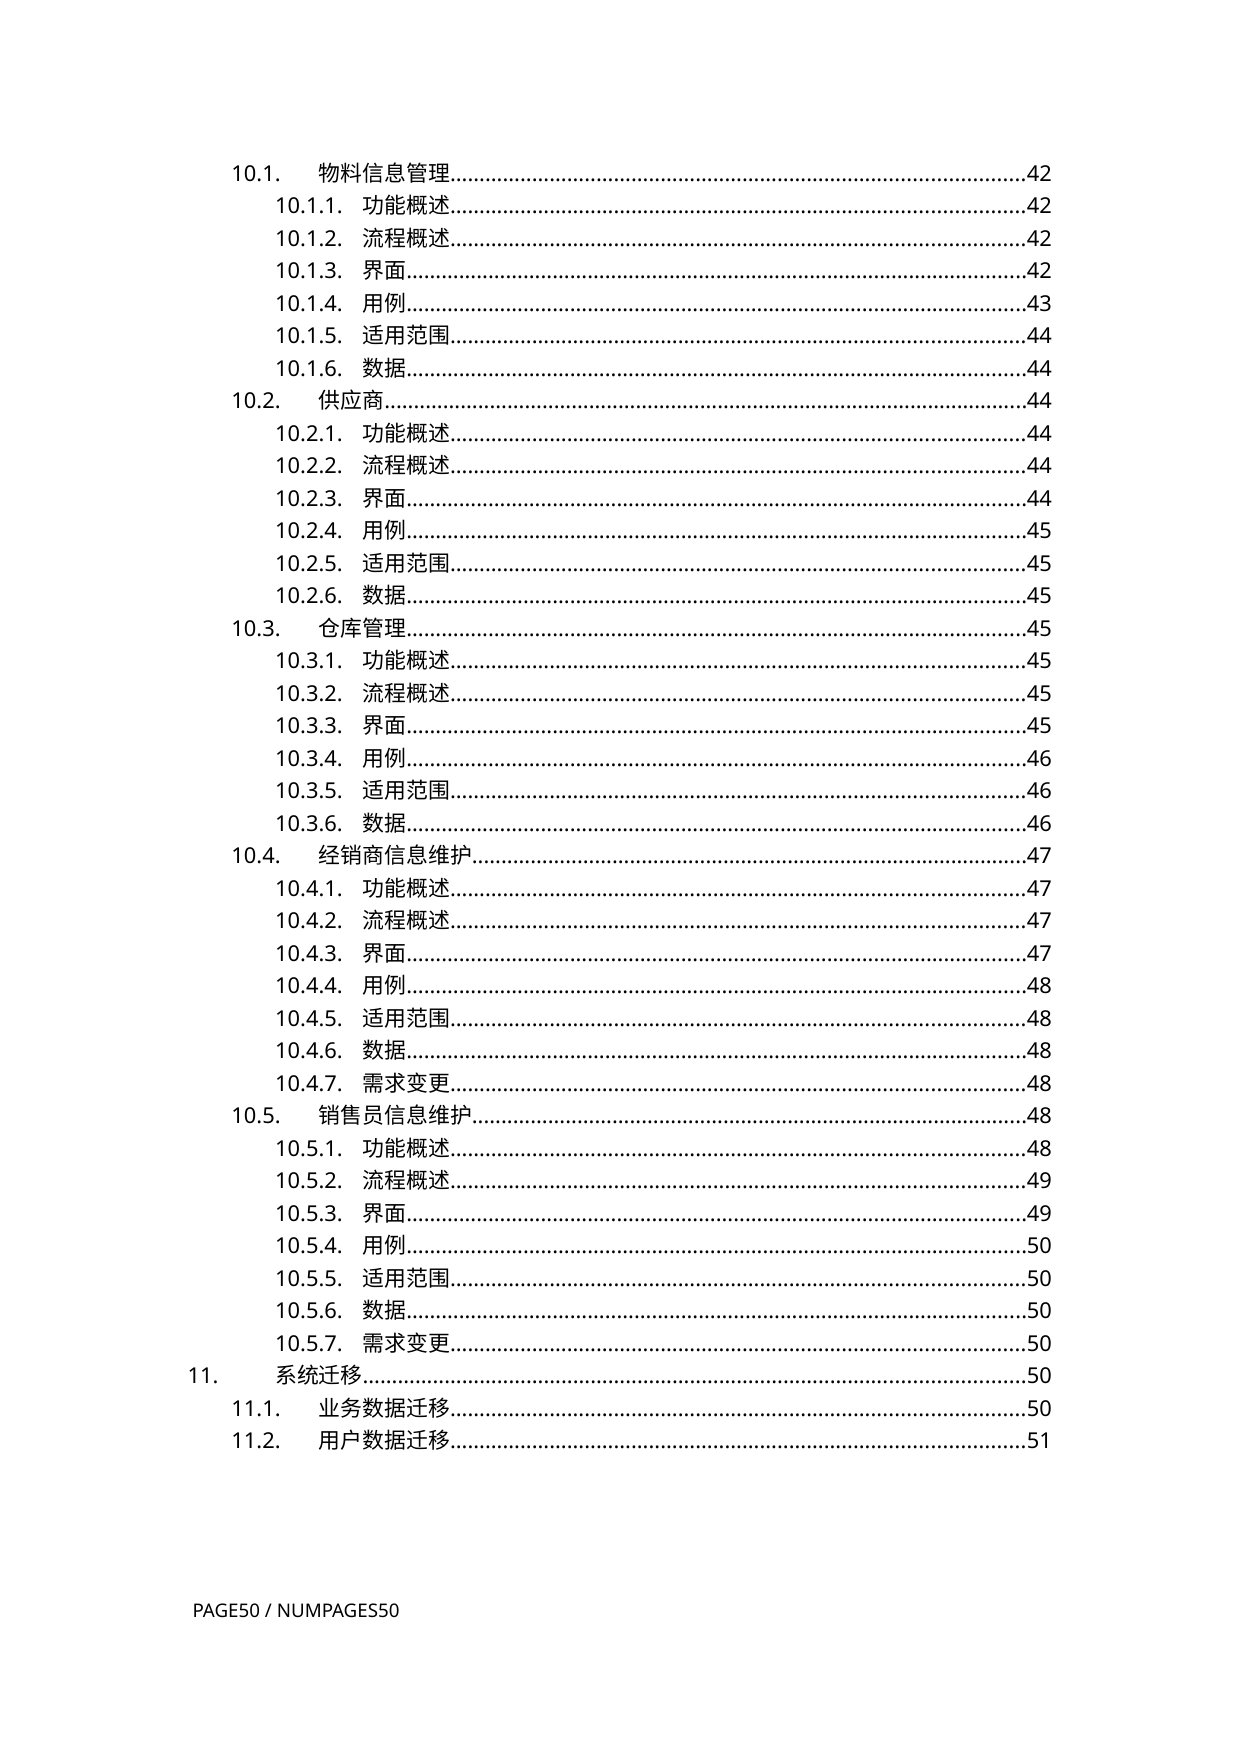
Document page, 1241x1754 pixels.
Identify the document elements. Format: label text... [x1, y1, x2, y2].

text 11.2. 用户数据迁移 51 [231, 1423, 1053, 1456]
text 10.5.7. 需求变更 50 [275, 1326, 1053, 1358]
text 10.4.1. 功能概述 47 [275, 871, 1053, 903]
text 10.3.1. 功能概述 45 [275, 643, 1053, 676]
text 10.1.3. 界面 42 [275, 253, 1053, 286]
text 10.2.3. 界面 44 [275, 481, 1053, 513]
text 10.5.1. 功能概述 48 [275, 1131, 1053, 1163]
text 10.3. 仓库管理 45 [231, 611, 1053, 643]
text 10.1.6. 数据 44 [275, 351, 1053, 383]
text 10.1.1. 功能概述 42 [275, 188, 1053, 221]
text 10.1.5. 适用范围 44 [275, 318, 1053, 351]
text 10.5. 销售员信息维护 48 [231, 1098, 1053, 1131]
text 11. 系统迁移 50 [187, 1358, 1053, 1391]
text 10.5.2. 流程概述 49 [275, 1163, 1053, 1196]
text 10.2.5. 适用范围 45 [275, 546, 1053, 578]
text 10.5.6. 数据 50 [275, 1293, 1053, 1326]
text 10.4.4. 用例 48 [275, 968, 1053, 1001]
text 10.2.4. 用例 45 [275, 513, 1053, 546]
text 10.3.2. 流程概述 45 [275, 676, 1053, 708]
text 10.2.6. 数据 45 [275, 578, 1053, 611]
text 10.4.6. 数据 48 [275, 1033, 1053, 1066]
text 10.3.4. 用例 46 [275, 741, 1053, 773]
text 10.5.5. 适用范围 50 [275, 1261, 1053, 1293]
text 10.2.2. 流程概述 44 [275, 448, 1053, 481]
text 10.3.5. 适用范围 46 [275, 773, 1053, 806]
text 10.1. 物料信息管理 42 [231, 156, 1053, 188]
text 10.5.4. 用例 50 [275, 1228, 1053, 1261]
text 10.3.6. 数据 46 [275, 806, 1053, 838]
text 11.1. 业务数据迁移 50 [231, 1391, 1053, 1423]
text 10.4.5. 适用范围 48 [275, 1001, 1053, 1033]
text 10.1.4. 用例 43 [275, 286, 1053, 318]
text 10.4.2. 流程概述 47 [275, 903, 1053, 936]
text 10.4.7. 需求变更 48 [275, 1066, 1053, 1098]
text 10.1.2. 流程概述 42 [275, 221, 1053, 253]
text 10.5.3. 界面 49 [275, 1196, 1053, 1228]
text 10.2. 供应商 44 [231, 383, 1053, 416]
text 10.4. 经销商信息维护 47 [231, 838, 1053, 871]
text 10.2.1. 功能概述 44 [275, 416, 1053, 448]
text 10.3.3. 界面 45 [275, 708, 1053, 741]
text 10.4.3. 界面 47 [275, 936, 1053, 968]
